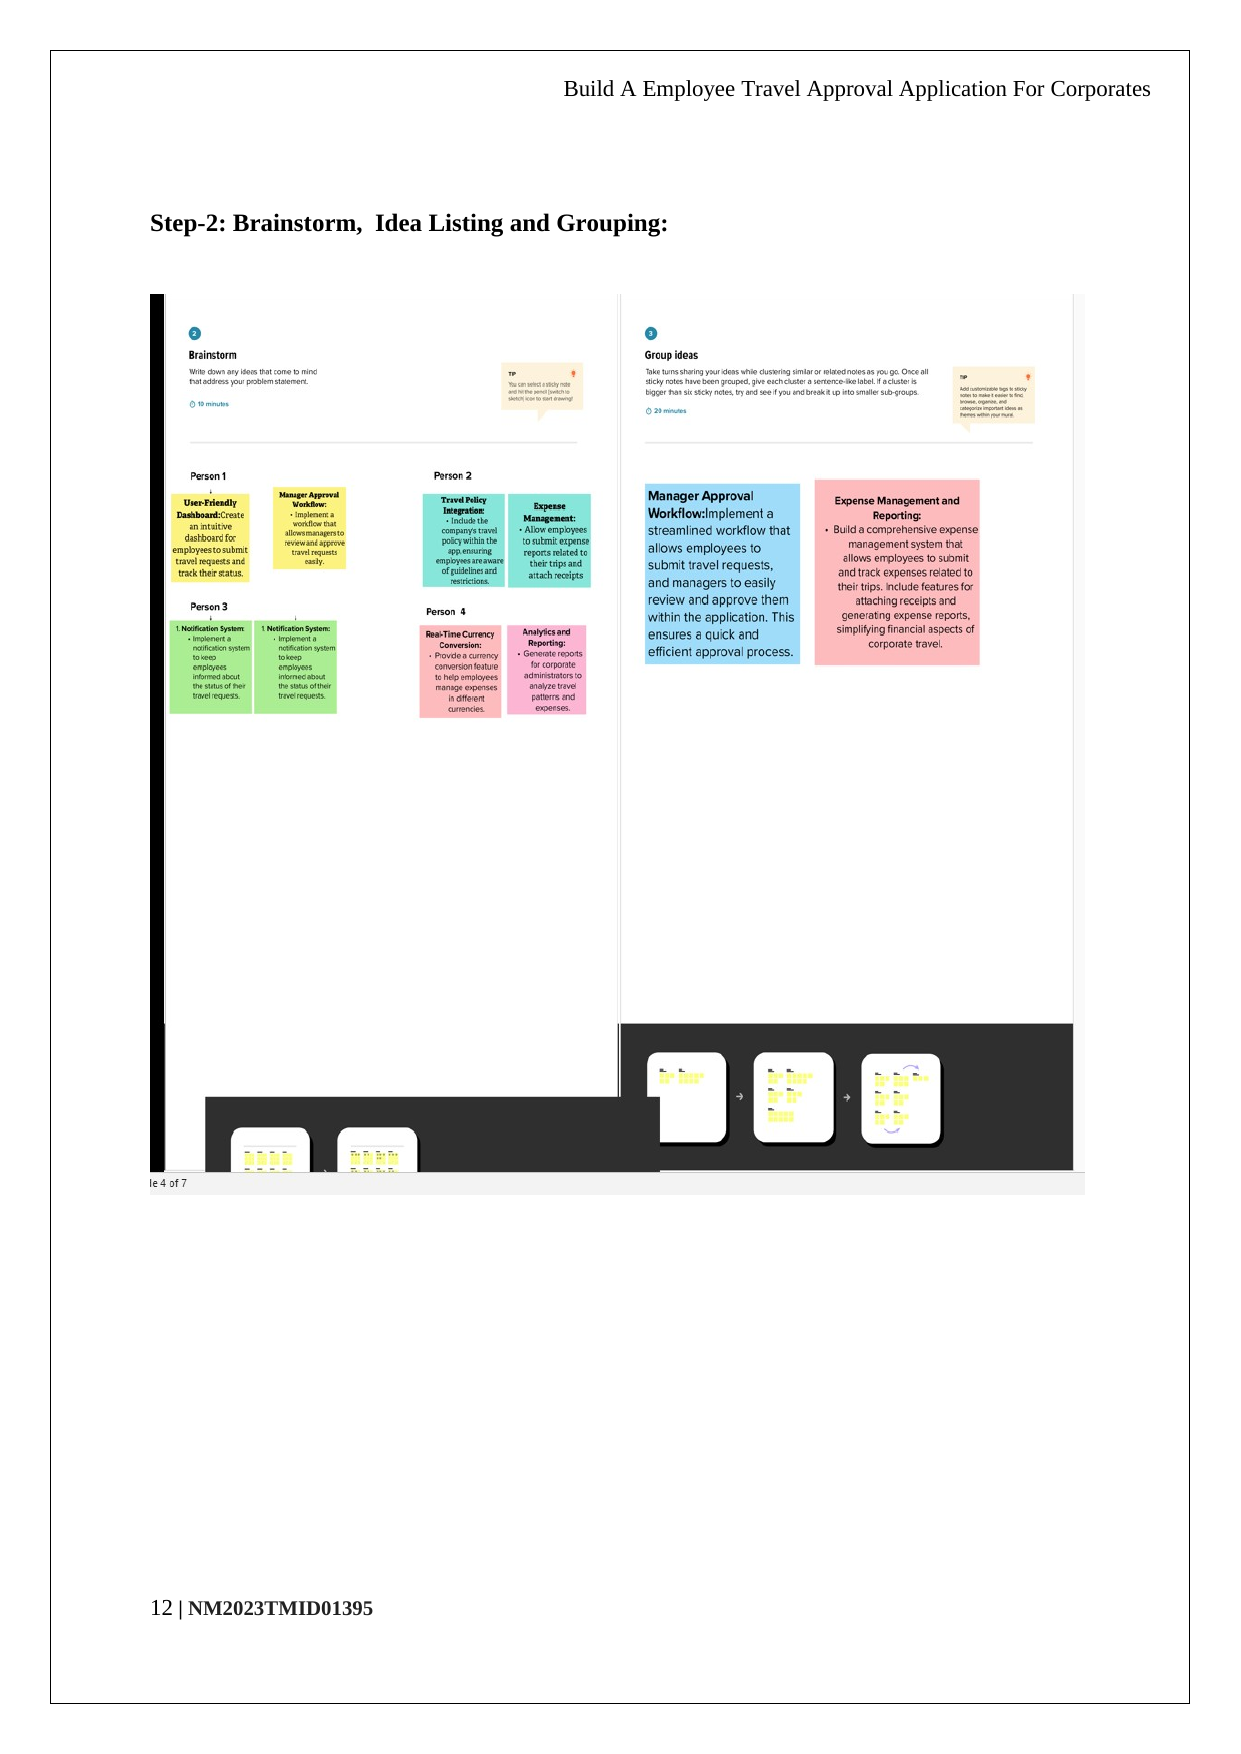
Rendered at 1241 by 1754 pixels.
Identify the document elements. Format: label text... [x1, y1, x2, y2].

picture [150, 294, 1085, 1195]
text Step-2: Brainstorm, Idea Listing and Grouping: [150, 208, 1182, 236]
